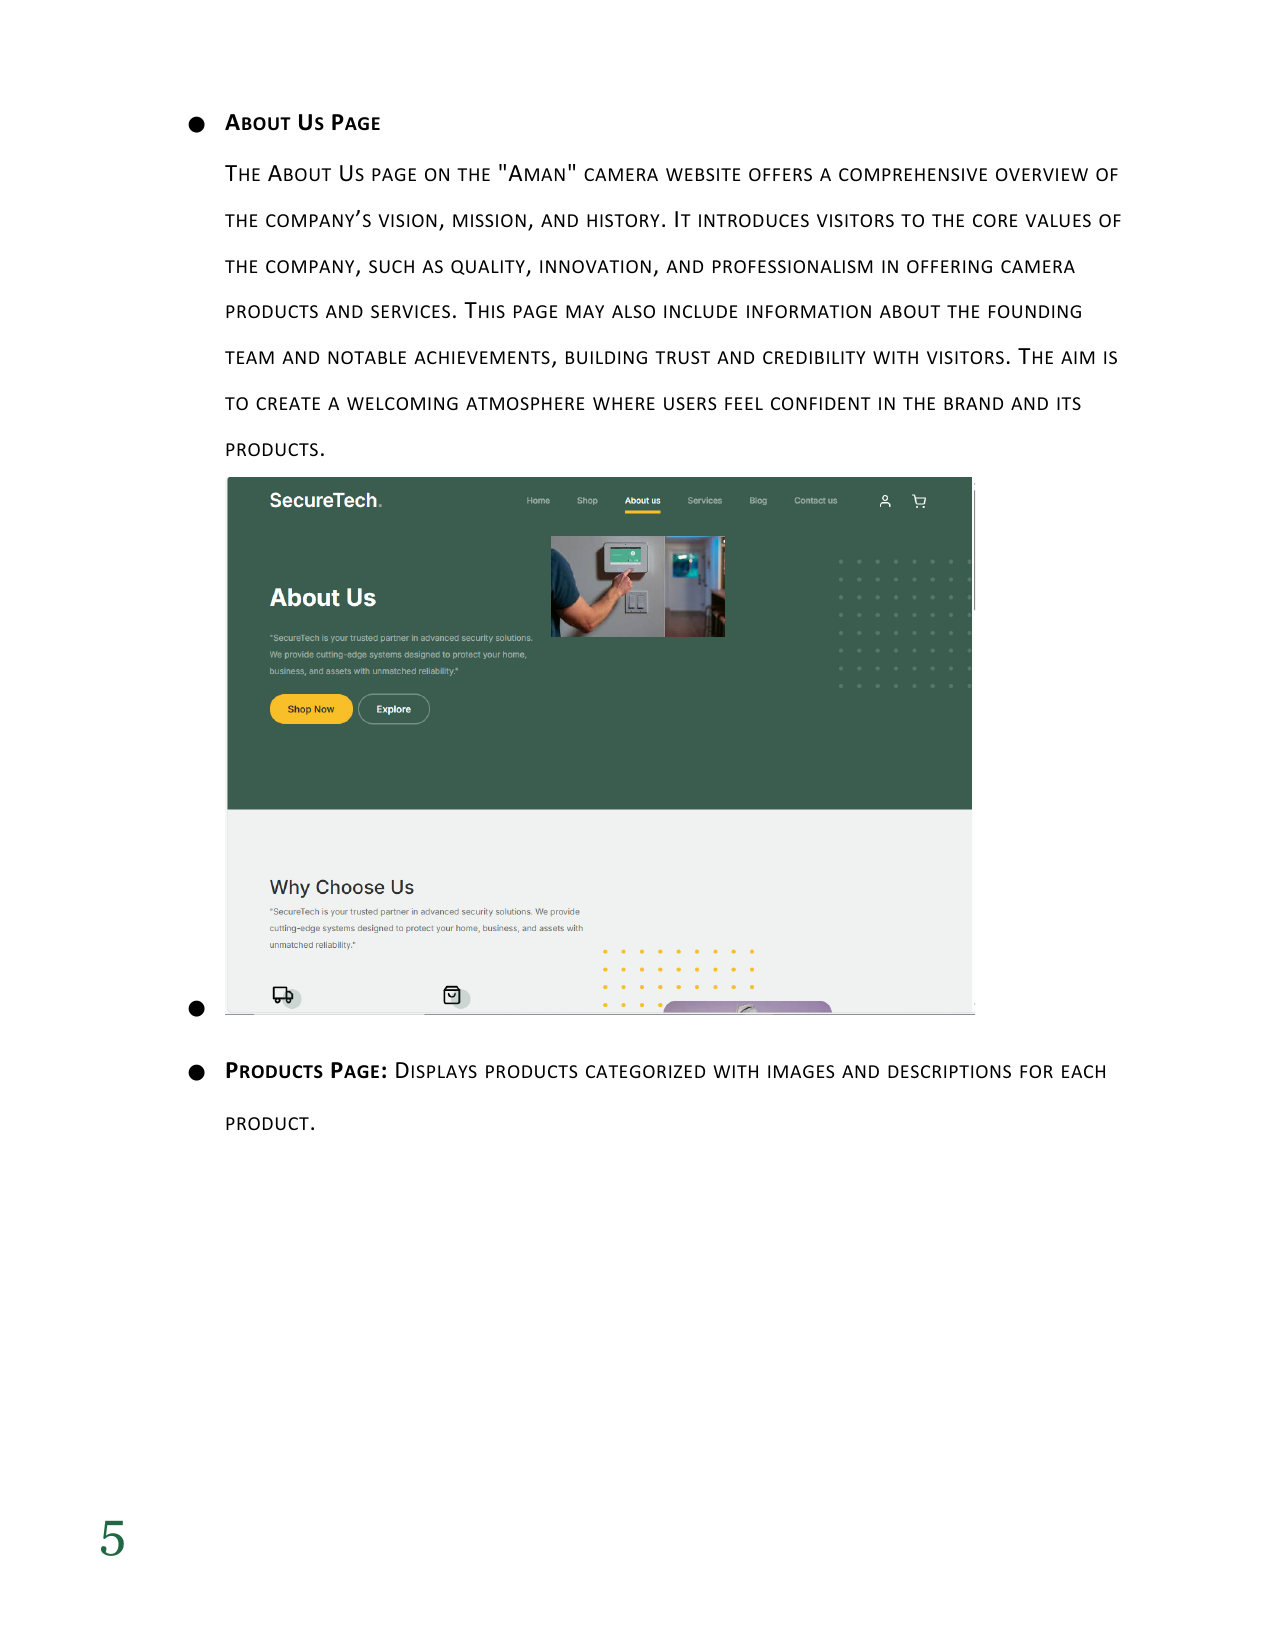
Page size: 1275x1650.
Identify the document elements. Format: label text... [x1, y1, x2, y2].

list About Us Page The About Us page on the "Aman" camera website offers a comprehensive overview of the company’s vision, mission, and history. It introduces visitors to the core values of the company, such as quality, innovation, and professionalism in offering camera products and services. This page may also include information about the founding team and notable achievements, building trust and credibility with visitors. The aim is to create a welcoming atmosphere where users feel confident in the brand and its products. [187, 99, 1125, 462]
picture [225, 477, 976, 1015]
list Products Page: Displays products categorized with images and descriptions for each product. [187, 1048, 1125, 1136]
